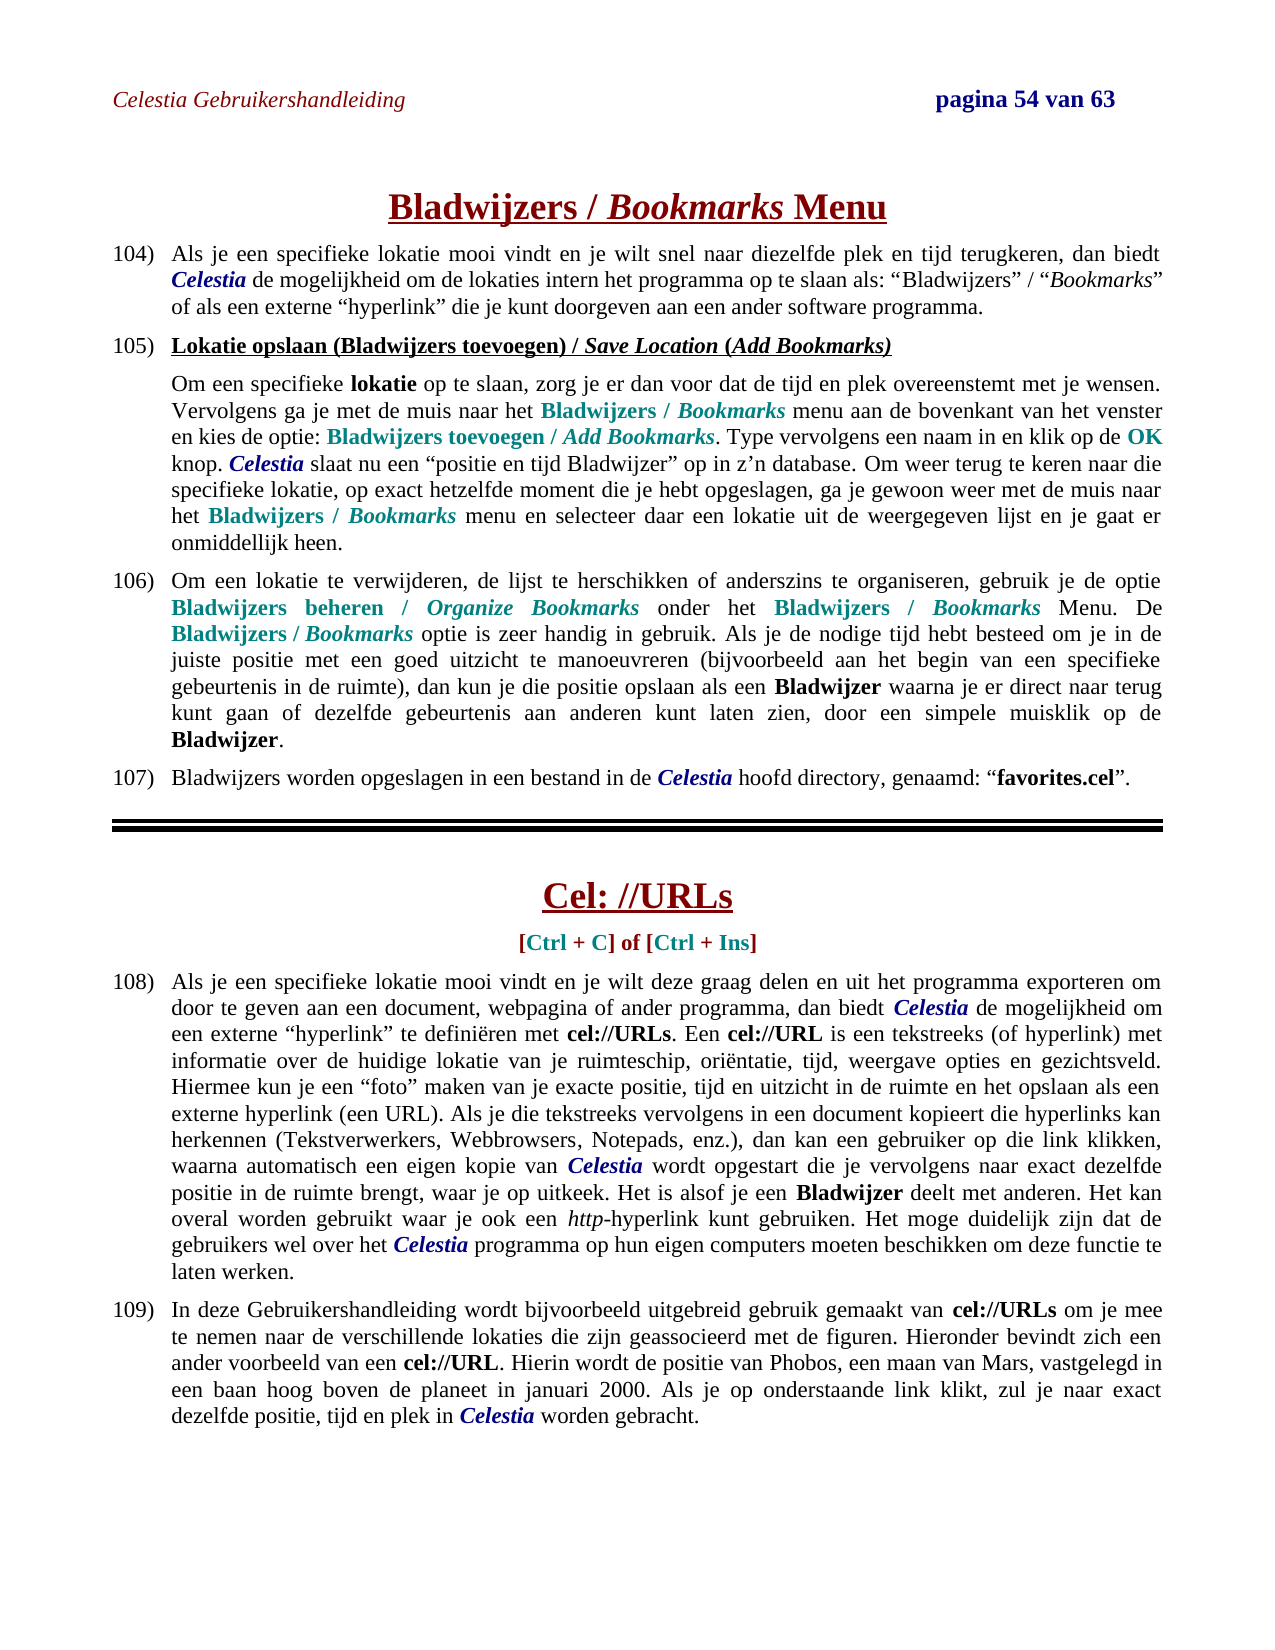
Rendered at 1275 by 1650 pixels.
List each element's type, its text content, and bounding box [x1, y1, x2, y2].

text [Ctrl + C] of [Ctrl + Ins] [112, 929, 1163, 955]
list Om een lokatie te verwijderen, de lijst te herschikken of anderszins te organiseren, gebruik je de optie Bladwijzers beheren / Organize Bookmarks onder het Bladwijzers / Bookmarks Menu. De Bladwijzers / Bookmarks optie is zeer handig in gebruik. Als je de nodige tijd hebt besteed om je in de juiste positie met een goed uitzicht te manoeuvreren (bijvoorbeeld aan het begin van een specifieke gebeurtenis in de ruimte), dan kun je die positie opslaan als een Bladwijzer waarna je er direct naar terug kunt gaan of dezelfde gebeurtenis aan anderen kunt laten zien, door een simpele muisklik op de Bladwijzer. [112, 567, 1163, 752]
text Om een specifieke lokatie op te slaan, zorg je er dan voor dat de tijd en plek overeenstemt met je wensen. Vervolgens ga je met de muis naar het Bladwijzers / Bookmarks menu aan de bovenkant van het venster en kies de optie: Bladwijzers toevoegen / Add Bookmarks. Type vervolgens een naam in en klik op de OK knop. Celestia slaat nu een “positie en tijd Bladwijzer” op in z’n database. Om weer terug te keren naar die specifieke lokatie, op exact hetzelfde moment die je hebt opgeslagen, ga je gewoon weer met de muis naar het Bladwijzers / Bookmarks menu en selecteer daar een lokatie uit de weergegeven lijst en je gaat er onmiddellijk heen. [171, 371, 1163, 555]
list Lokatie opslaan (Bladwijzers toevoegen) / Save Location (Add Bookmarks) [112, 332, 1163, 358]
subtitle Bladwijzers / Bookmarks Menu [112, 184, 1163, 228]
subtitle Cel: //URLs [112, 873, 1163, 916]
list Bladwijzers worden opgeslagen in een bestand in de Celestia hoofd directory, genaamd: “favorites.cel”. [112, 764, 1163, 791]
list Als je een specifieke lokatie mooi vindt en je wilt snel naar diezelfde plek en tijd terugkeren, dan biedt Celestia de mogelijkheid om de lokaties intern het programma op te slaan als: “Bladwijzers” / “Bookmarks” of als een externe “hyperlink” die je kunt doorgeven aan een ander software programma. [112, 240, 1163, 319]
list Als je een specifieke lokatie mooi vindt en je wilt deze graag delen en uit het programma exporteren om door te geven aan een document, webpagina of ander programma, dan biedt Celestia de mogelijkheid om een externe “hyperlink” te definiëren met cel://URLs. Een cel://URL is een tekstreeks (of hyperlink) met informatie over de huidige lokatie van je ruimteschip, oriëntatie, tijd, weergave opties en gezichtsveld. Hiermee kun je een “foto” maken van je exacte positie, tijd en uitzicht in de ruimte en het opslaan als een externe hyperlink (een URL). Als je die tekstreeks vervolgens in een document kopieert die hyperlinks kan herkennen (Tekstverwerkers, Webbrowsers, Notepads, enz.), dan kan een gebruiker op die link klikken, waarna automatisch een eigen kopie van Celestia wordt opgestart die je vervolgens naar exact dezelfde positie in de ruimte brengt, waar je op uitkeek. Het is alsof je een Bladwijzer deelt met anderen. Het kan overal worden gebruikt waar je ook een http-hyperlink kunt gebruiken. Het moge duidelijk zijn dat de gebruikers wel over het Celestia programma op hun eigen computers moeten beschikken om deze functie te laten werken. [112, 968, 1163, 1284]
list In deze Gebruikershandleiding wordt bijvoorbeeld uitgebreid gebruik gemaakt van cel://URLs om je mee te nemen naar de verschillende lokaties die zijn geassocieerd met de figuren. Hieronder bevindt zich een ander voorbeeld van een cel://URL. Hierin wordt de positie van Phobos, een maan van Mars, vastgelegd in een baan hoog boven de planeet in januari 2000. Als je op onderstaande link klikt, zul je naar exact dezelfde positie, tijd en plek in Celestia worden gebracht. [112, 1297, 1163, 1428]
